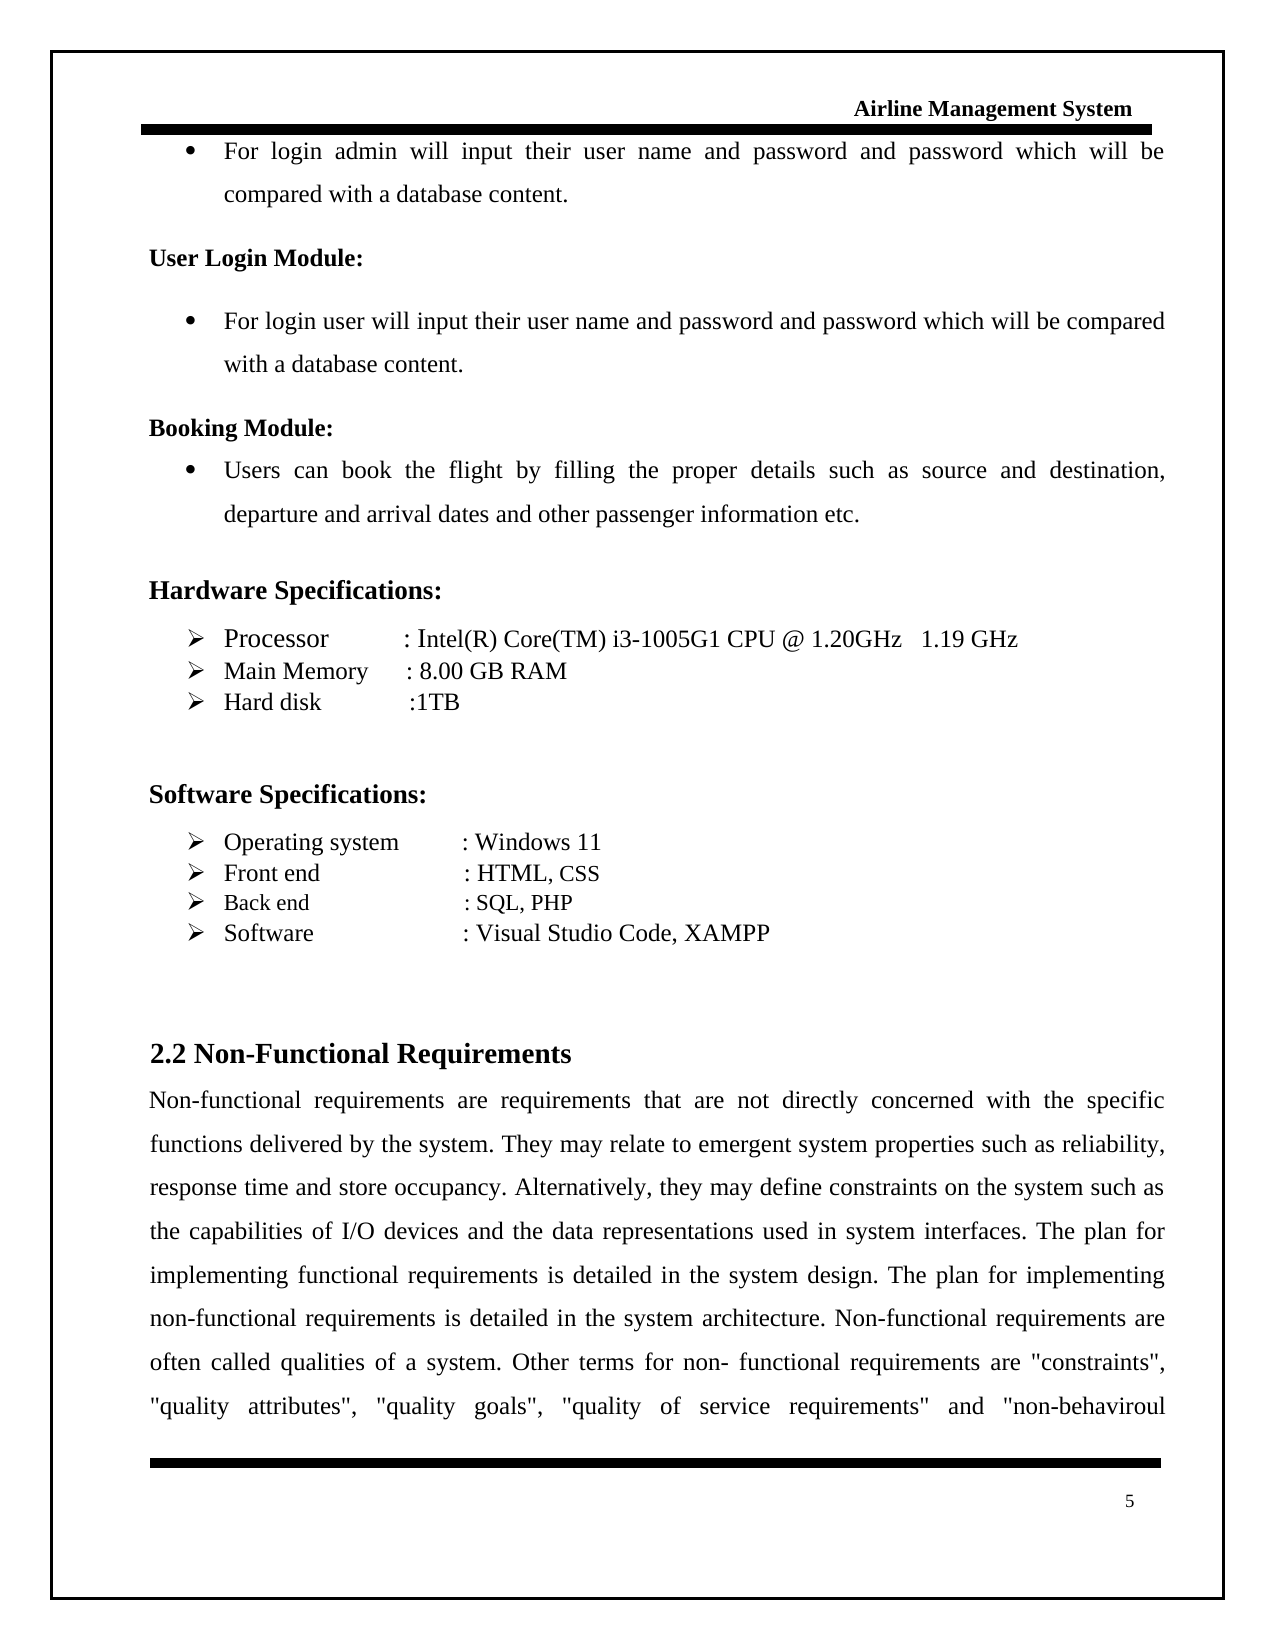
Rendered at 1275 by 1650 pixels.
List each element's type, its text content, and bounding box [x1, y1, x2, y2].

list Software : Visual Studio Code, XAMPP [186, 918, 1167, 946]
subtitle 2.2 Non-Functional Requirements [150, 1036, 1016, 1069]
list Users can book the flight by filling the proper details such as source and destination, departure and arrival dates and other passenger information etc. [186, 455, 1166, 528]
list Main Memory : 8.00 GB RAM [186, 656, 1167, 685]
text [148, 1085, 1166, 1419]
list Operating system : Windows 11 [186, 827, 1167, 855]
text User Login Module: [148, 243, 1166, 271]
text Booking Module: [148, 413, 1167, 441]
list For login admin will input their user name and password and password which will be compared with a database content. [186, 136, 1166, 208]
list Front end : HTML, CSS [186, 858, 1167, 886]
text Hardware Specifications: [148, 574, 1167, 605]
text Software Specifications: [148, 778, 1167, 809]
list For login user will input their user name and password and password which will be compared with a database content. [186, 306, 1166, 378]
list Processor : Intel(R) Core(TM) i3-1005G1 CPU @ 1.20GHz 1.19 GHz [186, 623, 1167, 654]
list Hard disk :1TB [186, 687, 1167, 716]
list Back end : SQL, PHP [186, 889, 1167, 916]
